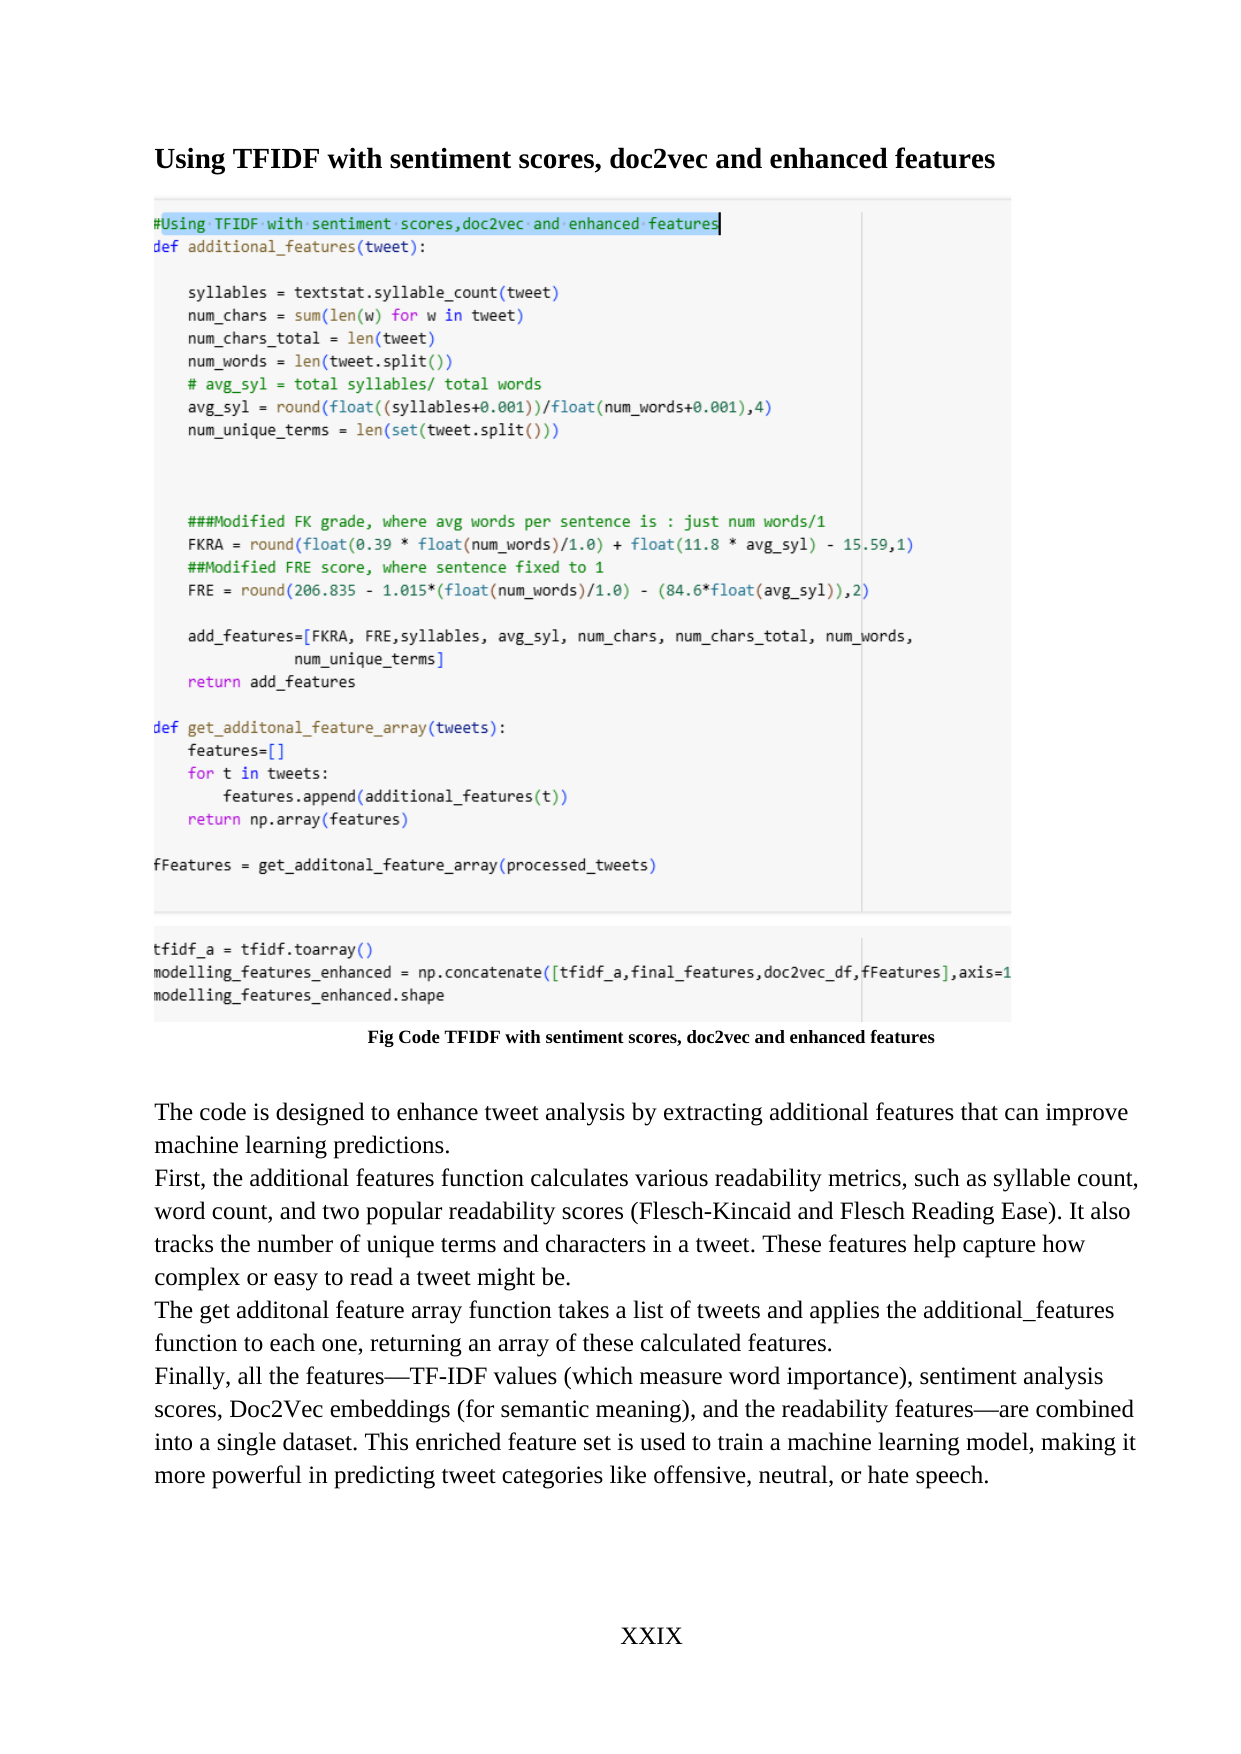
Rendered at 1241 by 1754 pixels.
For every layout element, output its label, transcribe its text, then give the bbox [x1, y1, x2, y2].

text Using TFIDF with sentiment scores, doc2vec and enhanced features [154, 142, 1148, 175]
text The get additonal feature array function takes a list of tweets and applies the additional_features function to each one, returning an array of these calculated features. [154, 1295, 1148, 1357]
text Finally, all the features—TF-IDF values (which measure word importance), sentiment analysis scores, Doc2Vec embeddings (for semantic meaning), and the readability features—are combined into a single dataset. This enriched feature set is used to train a machine learning model, making it more powerful in predicting tweet categories like offensive, neutral, or hate speech. [154, 1361, 1148, 1489]
text The code is designed to enhance tweet analysis by extracting additional features that can improve machine learning predictions. [154, 1097, 1148, 1158]
text Fig Code TFIDF with sentiment scores, doc2vec and enhanced features [154, 1026, 1148, 1047]
text First, the additional features function calculates various readability metrics, such as syllable count, word count, and two popular readability scores (Flesch-Kincaid and Flesch Reading Ease). It also tracks the number of unique terms and characters in a tweet. These features help capture how complex or easy to read a tweet might be. [154, 1163, 1148, 1291]
picture [154, 192, 1012, 1022]
